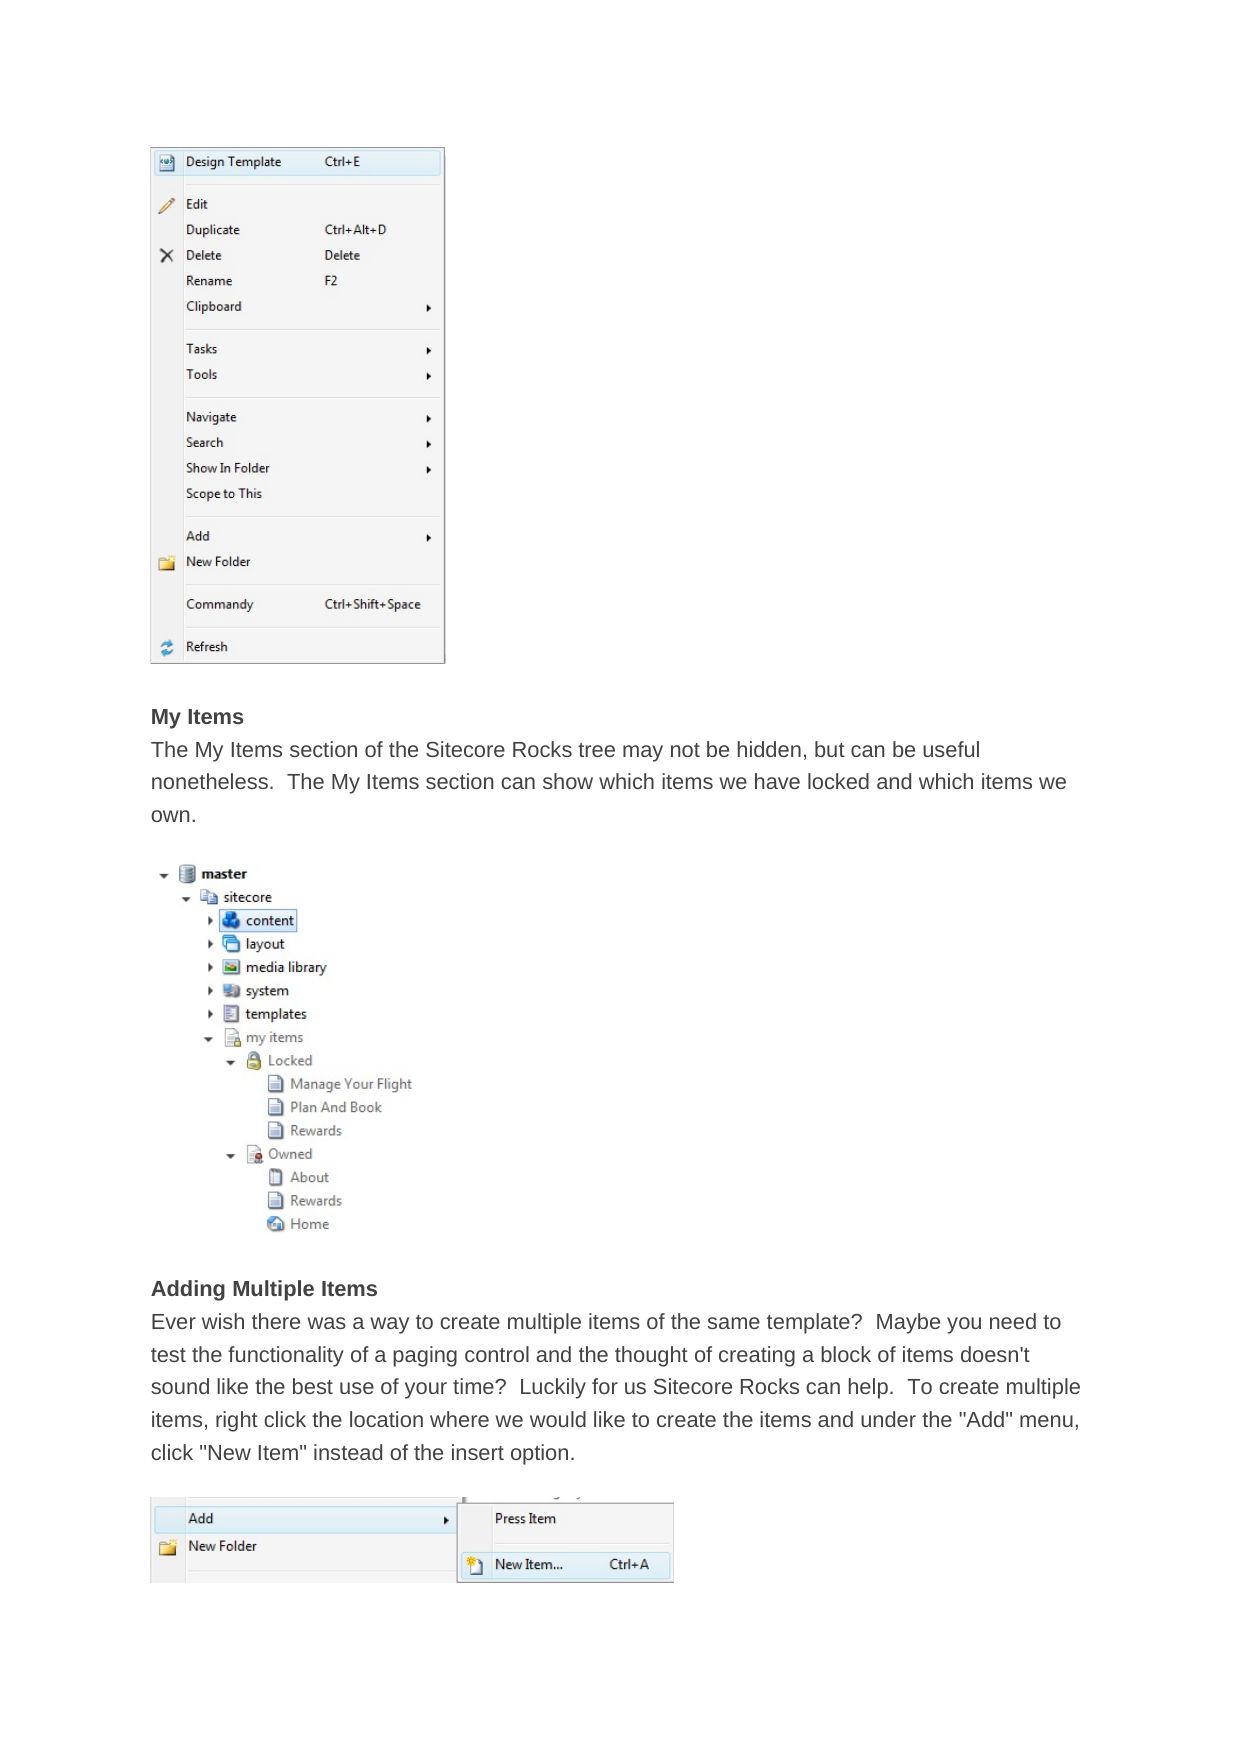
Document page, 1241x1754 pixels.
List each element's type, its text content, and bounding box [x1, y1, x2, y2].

text Adding Multiple Items [151, 1268, 1093, 1301]
picture [150, 860, 440, 1236]
picture [150, 147, 446, 664]
text My Items [151, 696, 1093, 729]
text The My Items section of the Sitecore Rocks tree may not be hidden, but can be useful nonetheless. The My Items section can show which items we have locked and which items we own. [151, 729, 1093, 827]
picture [150, 1497, 674, 1583]
text Ever wish there was a way to create multiple items of the same template? Maybe you need to test the functionality of a paging control and the thought of creating a block of items doesn't sound like the best use of your time? Luckily for us Sitecore Rocks can help. To create multiple items, right click the location where we would like to create the items and under the "Add" menu, click "New Item" instead of the insert option. [151, 1301, 1093, 1465]
